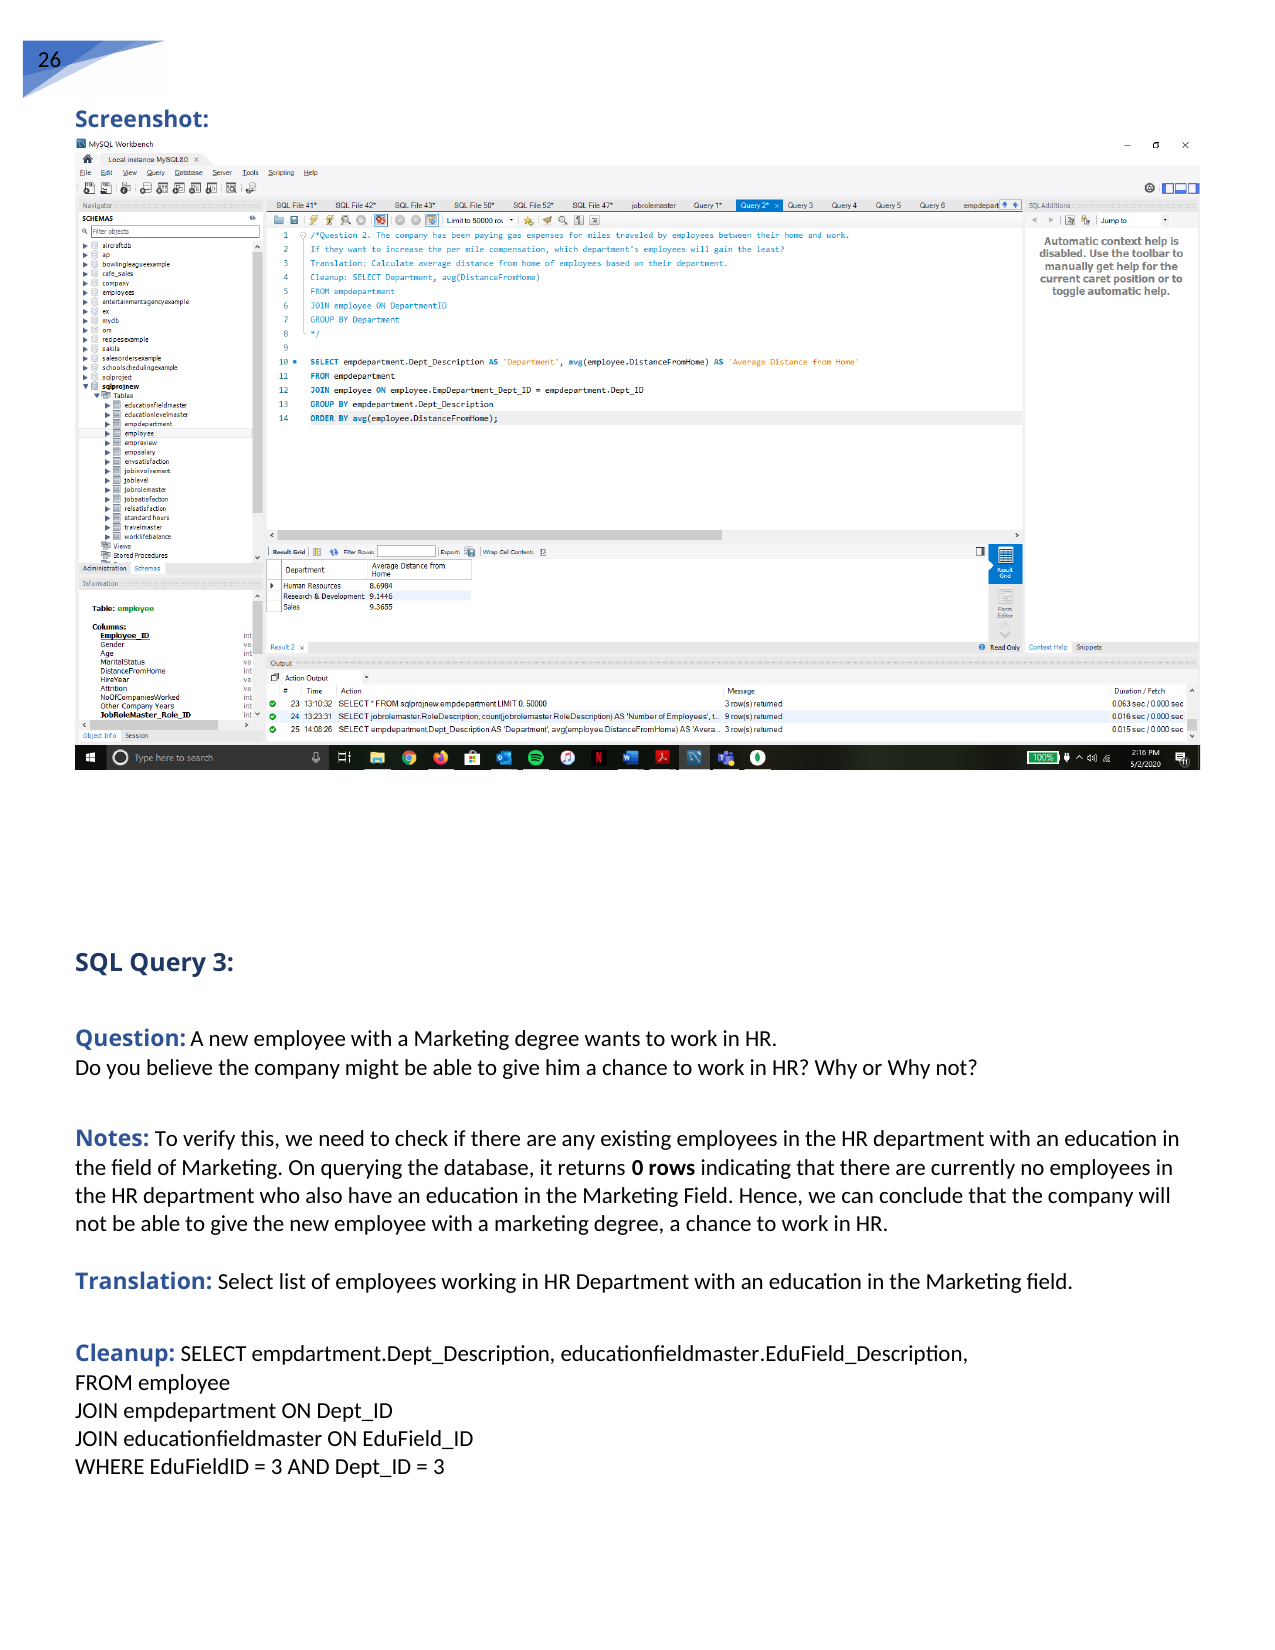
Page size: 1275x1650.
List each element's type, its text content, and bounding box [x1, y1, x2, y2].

subtitle Screenshot: [75, 103, 1200, 134]
text WHERE EduFieldID = 3 AND Dept_ID = 3 [75, 1452, 1200, 1481]
text JOIN educationfieldmaster ON EduField_ID [75, 1424, 1200, 1452]
text JOIN empdepartment ON Dept_ID [75, 1396, 1200, 1424]
text Translation: Select list of employees working in HR Department with an education in the Marketing field. [75, 1265, 1200, 1297]
text Do you believe the company might be able to give him a chance to work in HR? Why or Why not? [75, 1053, 1200, 1081]
subtitle SQL Query 3: [75, 945, 1200, 979]
text Notes: To verify this, we need to check if there are any existing employees in the HR department with an education in the field of Marketing. On querying the database, it returns 0 rows indicating that there are currently no employees in the HR department who also have an education in the Marketing Field. Hence, we can conclude that the company will not be able to give the new employee with a marketing degree, a chance to work in HR. [75, 1122, 1200, 1237]
text Question: A new employee with a Marketing degree wants to work in HR. [75, 1022, 1200, 1053]
picture [75, 136, 1200, 770]
text Cleanup: SELECT empdartment.Dept_Description, educationfieldmaster.EduField_Description, [75, 1337, 1200, 1368]
text FROM employee [75, 1368, 1200, 1396]
picture [22, 40, 167, 99]
